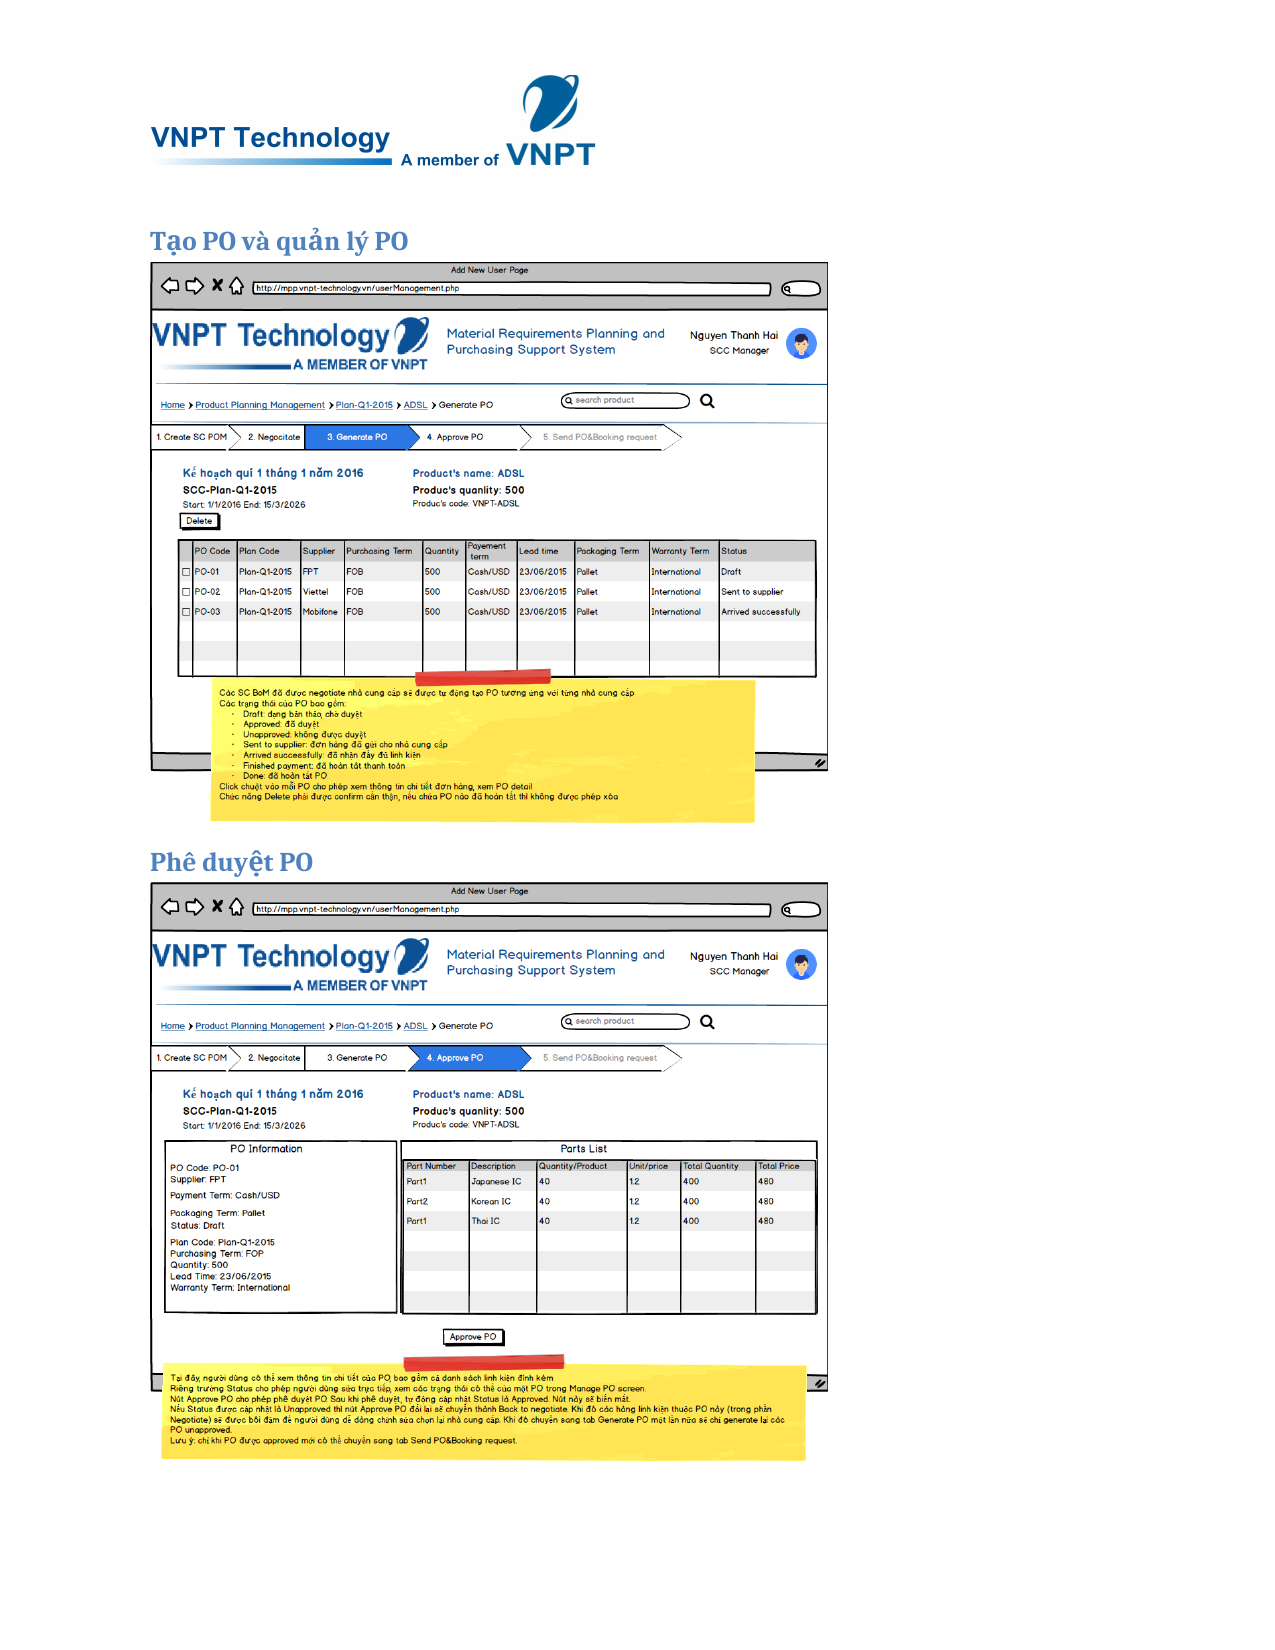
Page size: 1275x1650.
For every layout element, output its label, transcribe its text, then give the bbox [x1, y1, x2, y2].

picture [150, 882, 828, 1461]
subtitle Phê duyệt PO [150, 847, 1125, 878]
subtitle Tạo PO và quản lý PO [150, 226, 1125, 257]
picture [150, 262, 828, 823]
picture [150, 75, 596, 170]
